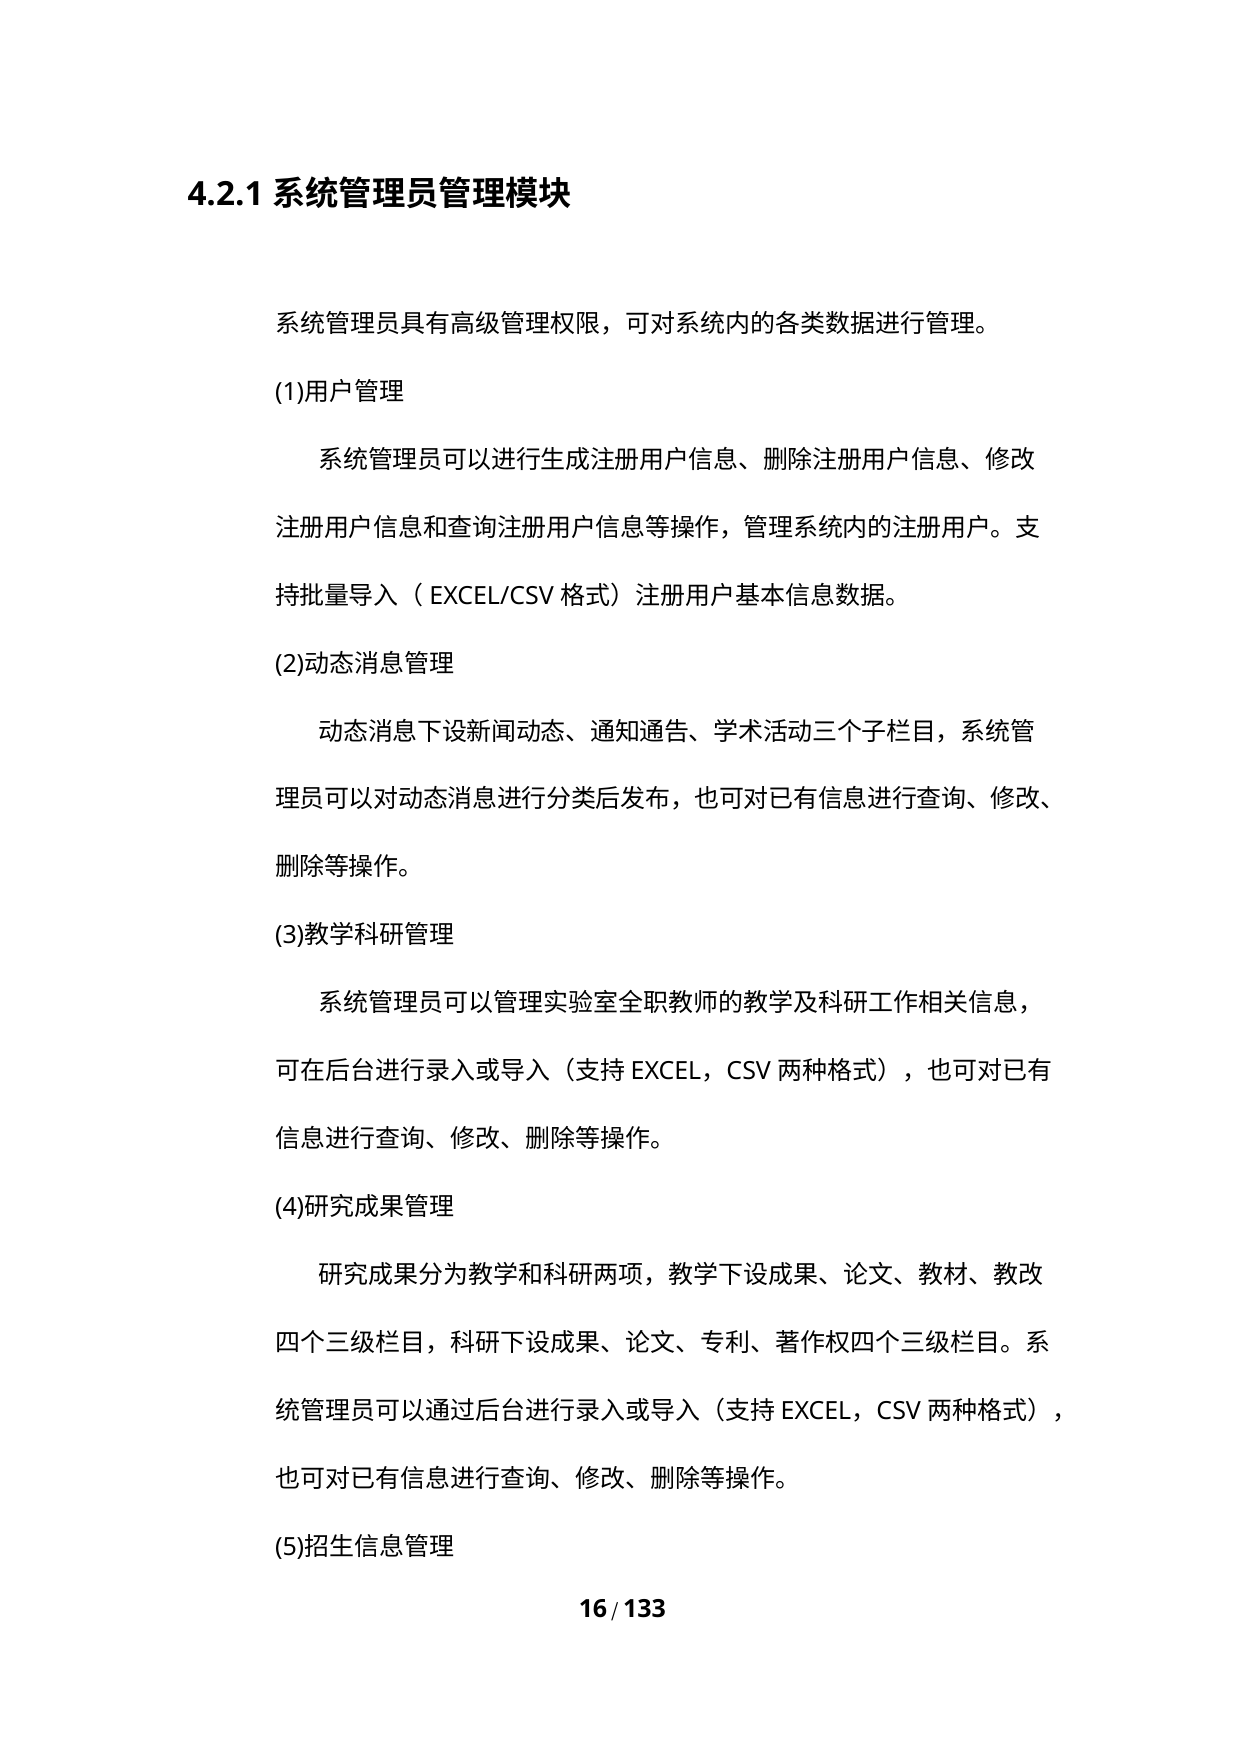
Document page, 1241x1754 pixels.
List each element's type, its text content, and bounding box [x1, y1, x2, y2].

text 研究成果分为教学和科研两项，教学下设成果、论文、教材、教改四个三级栏目，科研下设成果、论文、专利、著作权四个三级栏目。系统管理员可以通过后台进行录入或导入（支持 EXCEL，CSV 两种格式），也可对已有信息进行查询、修改、删除等操作。 [275, 1238, 1053, 1510]
list 动态消息管理 [231, 627, 1053, 695]
list 研究成果管理 [231, 1171, 1053, 1238]
list 招生信息管理 [231, 1510, 1053, 1578]
text 动态消息下设新闻动态、通知通告、学术活动三个子栏目，系统管理员可以对动态消息进行分类后发布，也可对已有信息进行查询、修改、删除等操作。 [275, 695, 1053, 899]
text 系统管理员具有高级管理权限，可对系统内的各类数据进行管理。 [231, 288, 1053, 356]
subtitle 4.2.1 系统管理员管理模块 [187, 157, 1053, 225]
text 系统管理员可以进行生成注册用户信息、删除注册用户信息、修改注册用户信息和查询注册用户信息等操作，管理系统内的注册用户。支持批量导入（ EXCEL/CSV 格式）注册用户基本信息数据。 [275, 423, 1053, 627]
text 系统管理员可以管理实验室全职教师的教学及科研工作相关信息，可在后台进行录入或导入（支持 EXCEL，CSV 两种格式），也可对已有信息进行查询、修改、删除等操作。 [275, 967, 1053, 1171]
list 教学科研管理 [231, 899, 1053, 967]
list 用户管理 [231, 356, 1053, 423]
